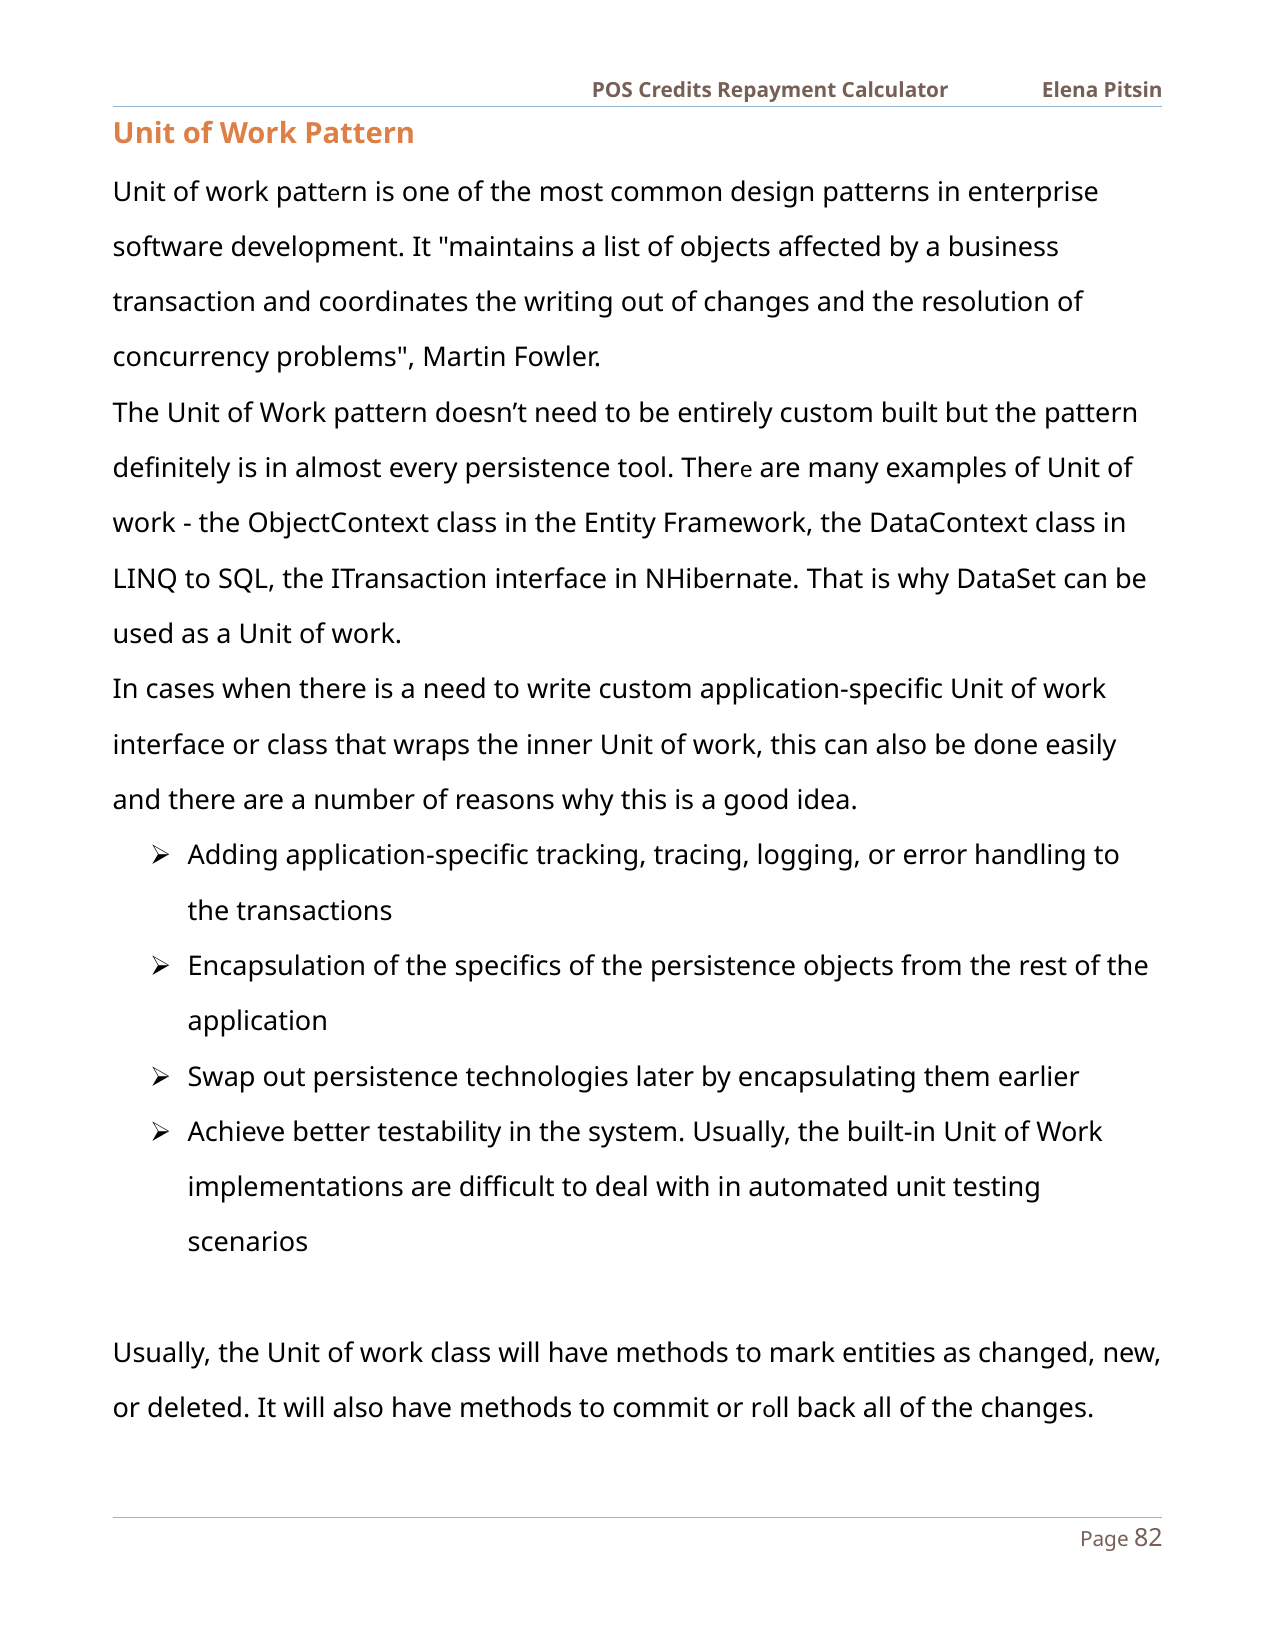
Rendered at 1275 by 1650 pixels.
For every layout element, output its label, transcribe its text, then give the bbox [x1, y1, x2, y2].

list Swap out persistence technologies later by encapsulating them earlier [150, 1057, 1162, 1094]
text The Unit of Work pattern doesn’t need to be entirely custom built but the pattern definitely is in almost every persistence tool. Therе are many examples of Unit of work - the ObjectContext class in the Entity Framework, the DataContext class in LINQ to SQL, the ITransaction interface in NHibernate. That is why DataSet can be used as a Unit of work. [112, 393, 1162, 651]
list Achieve better testability in the system. Usually, the built-in Unit of Work implementations are difficult to deal with in automated unit testing scenarios [150, 1112, 1162, 1260]
text Unit of work pattеrn is one of the most common design patterns in enterprise software development. It "maintains a list of objects affected by a business transaction and coordinates the writing out of changes and the resolution of concurrency problems", Martin Fowler. [112, 172, 1162, 375]
text Unit of Work Pattern [112, 112, 1162, 152]
list Adding application-specific tracking, tracing, logging, or error handling to the transactions [150, 836, 1162, 928]
text In cases when there is a need to write custom application-specific Unit of work interface or class that wraps the inner Unit of work, this can also be done easily and there are a number of reasons why this is a good idea. [112, 670, 1162, 817]
text Usually, the Unit of work class will have methods to mark entities as changed, new, or deleted. It will also have methods to commit or rоll back all of the changes. [112, 1333, 1162, 1426]
list Encapsulation of the specifics of the persistence objects from the rest of the application [150, 946, 1162, 1038]
